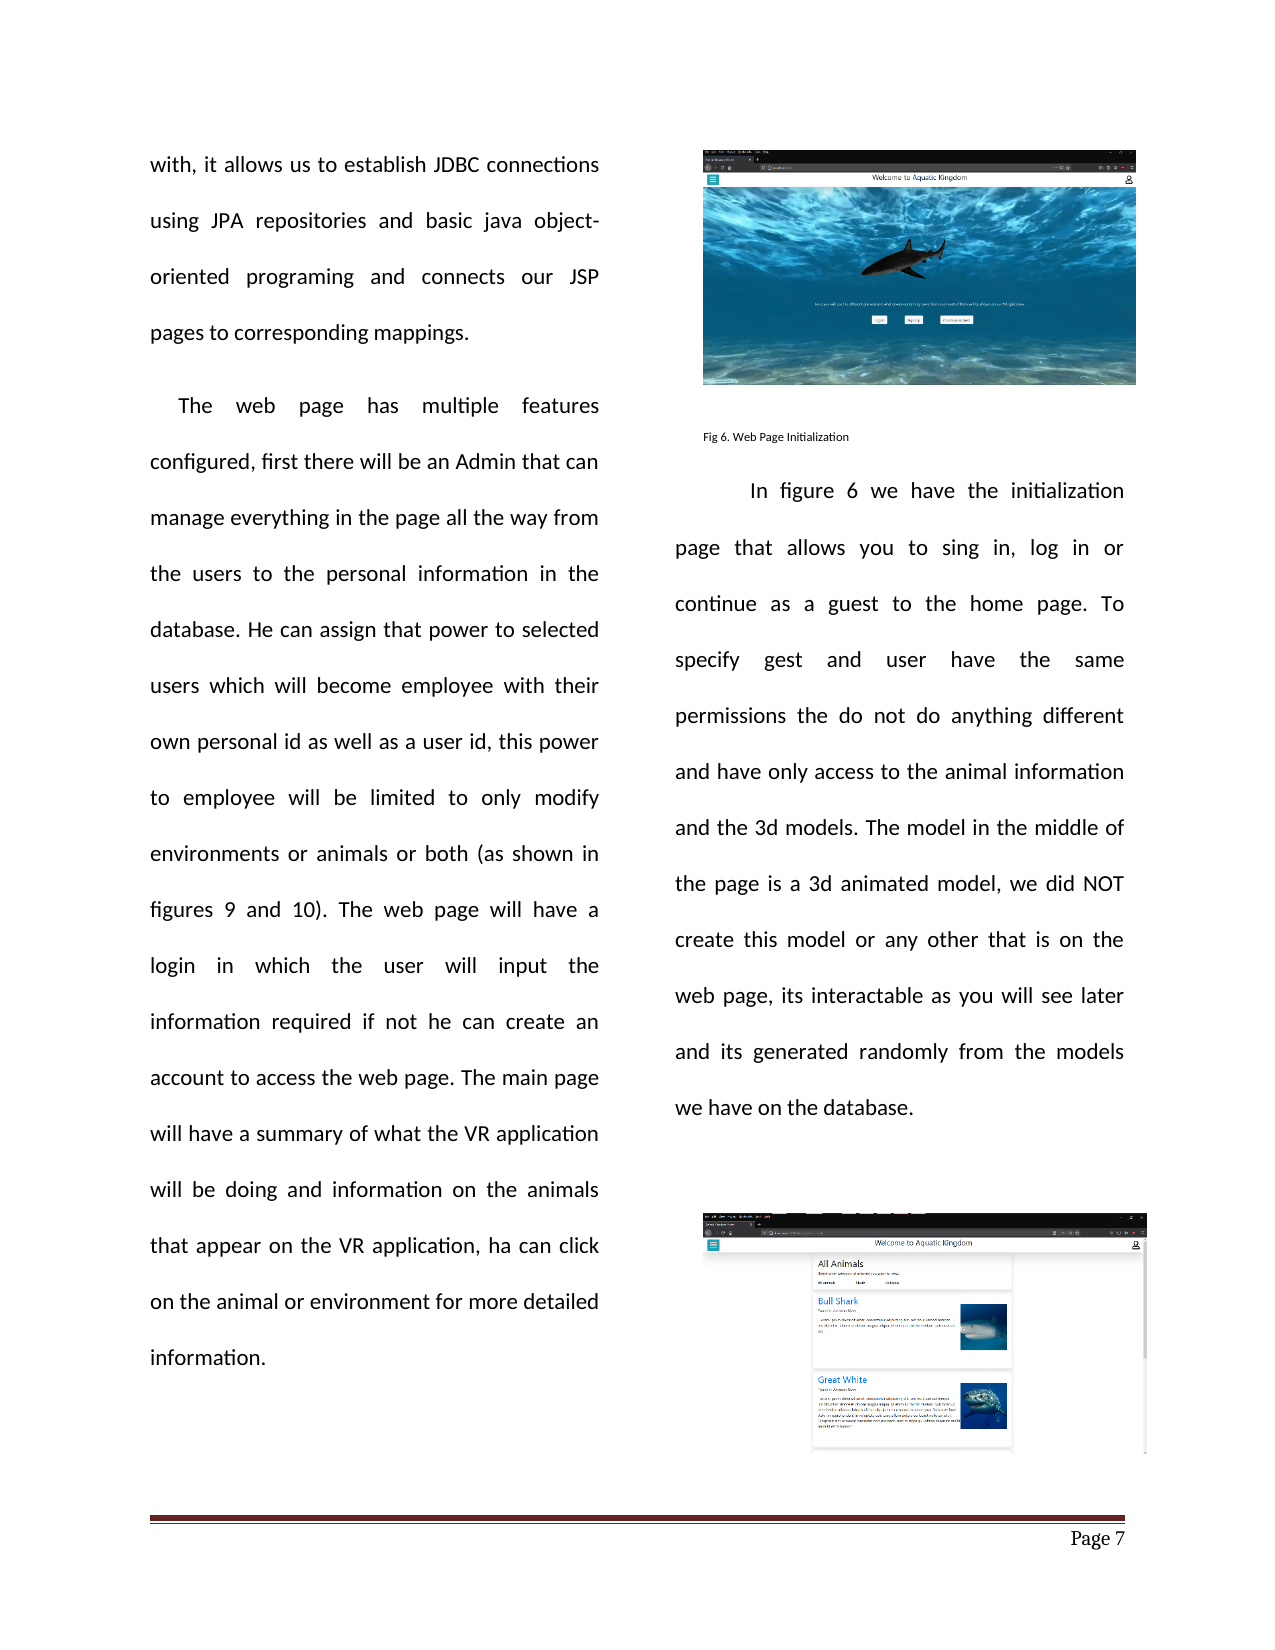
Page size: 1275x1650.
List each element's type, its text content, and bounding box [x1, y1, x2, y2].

picture [758, 265, 767, 270]
picture [703, 337, 1136, 385]
picture [703, 1213, 1147, 1454]
text Fig 6. Web Page Initialization [675, 429, 1125, 445]
picture [905, 316, 923, 324]
picture [854, 242, 873, 250]
picture [887, 239, 898, 251]
picture [872, 316, 887, 324]
picture [703, 150, 1136, 277]
text In figure 6 we have the initialization page that allows you to sing in, log in or continue as a guest to the home page. To specify gest and user have the same permissions the do not do anything different and have only access to the animal information and the 3d models. The model in the middle of the page is a 3d animated model, we did NOT create this model or any other that is on the web page, its interactable as you will see later and its generated randomly from the models we have on the database. [675, 477, 1125, 1121]
picture [941, 316, 973, 324]
picture [1079, 257, 1090, 264]
text The web page has multiple features configured, first there will be an Admin that can manage everything in the page all the way from the users to the personal information in the database. He can assign that power to selected users which will become employee with their own personal id as well as a user id, this power to employee will be limited to only modify environments or animals or both (as shown in figures 9 and 10). The web page will have a login in which the user will input the information required if not he can create an account to access the web page. The main page will have a summary of what the VR application will be doing and information on the animals that appear on the VR application, ha can click on the animal or environment for more detailed information. [150, 391, 600, 1372]
picture [979, 260, 992, 267]
